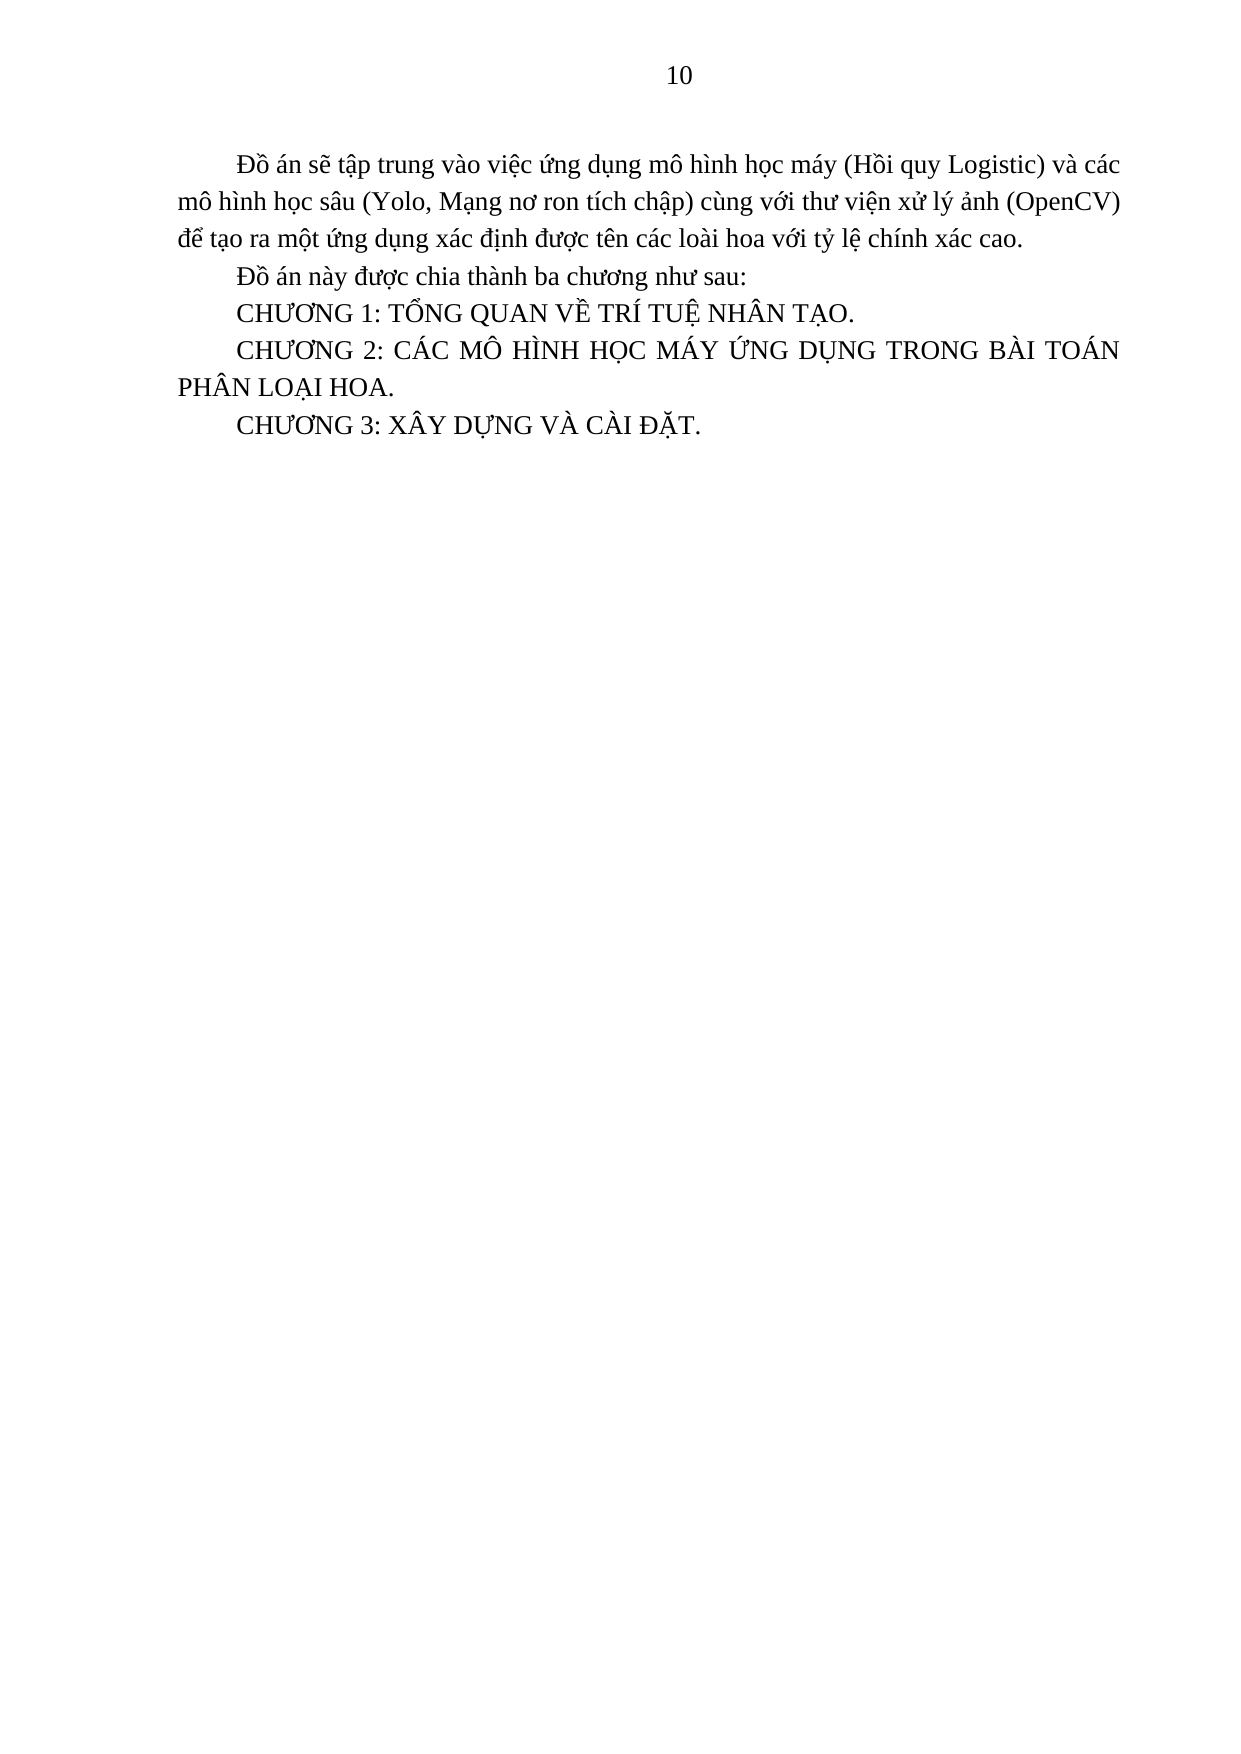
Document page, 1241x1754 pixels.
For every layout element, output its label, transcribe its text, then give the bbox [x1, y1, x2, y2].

text Đồ án này được chia thành ba chương như sau: [177, 259, 1122, 291]
text CHƯƠNG 1: TỔNG QUAN VỀ TRÍ TUỆ NHÂN TẠO. [177, 297, 1122, 328]
text Đồ án sẽ tập trung vào việc ứng dụng mô hình học máy (Hồi quy Logistic) và các mô hình học sâu (Yolo, Mạng nơ ron tích chập) cùng với thư viện xử lý ảnh (OpenCV) để tạo ra một ứng dụng xác định được tên các loài hoa với tỷ lệ chính xác cao. [177, 148, 1122, 253]
text CHƯƠNG 2: CÁC MÔ HÌNH HỌC MÁY ỨNG DỤNG TRONG BÀI TOÁN PHÂN LOẠI HOA. [177, 334, 1122, 403]
text CHƯƠNG 3: XÂY DỰNG VÀ CÀI ĐẶT. [177, 409, 1122, 440]
